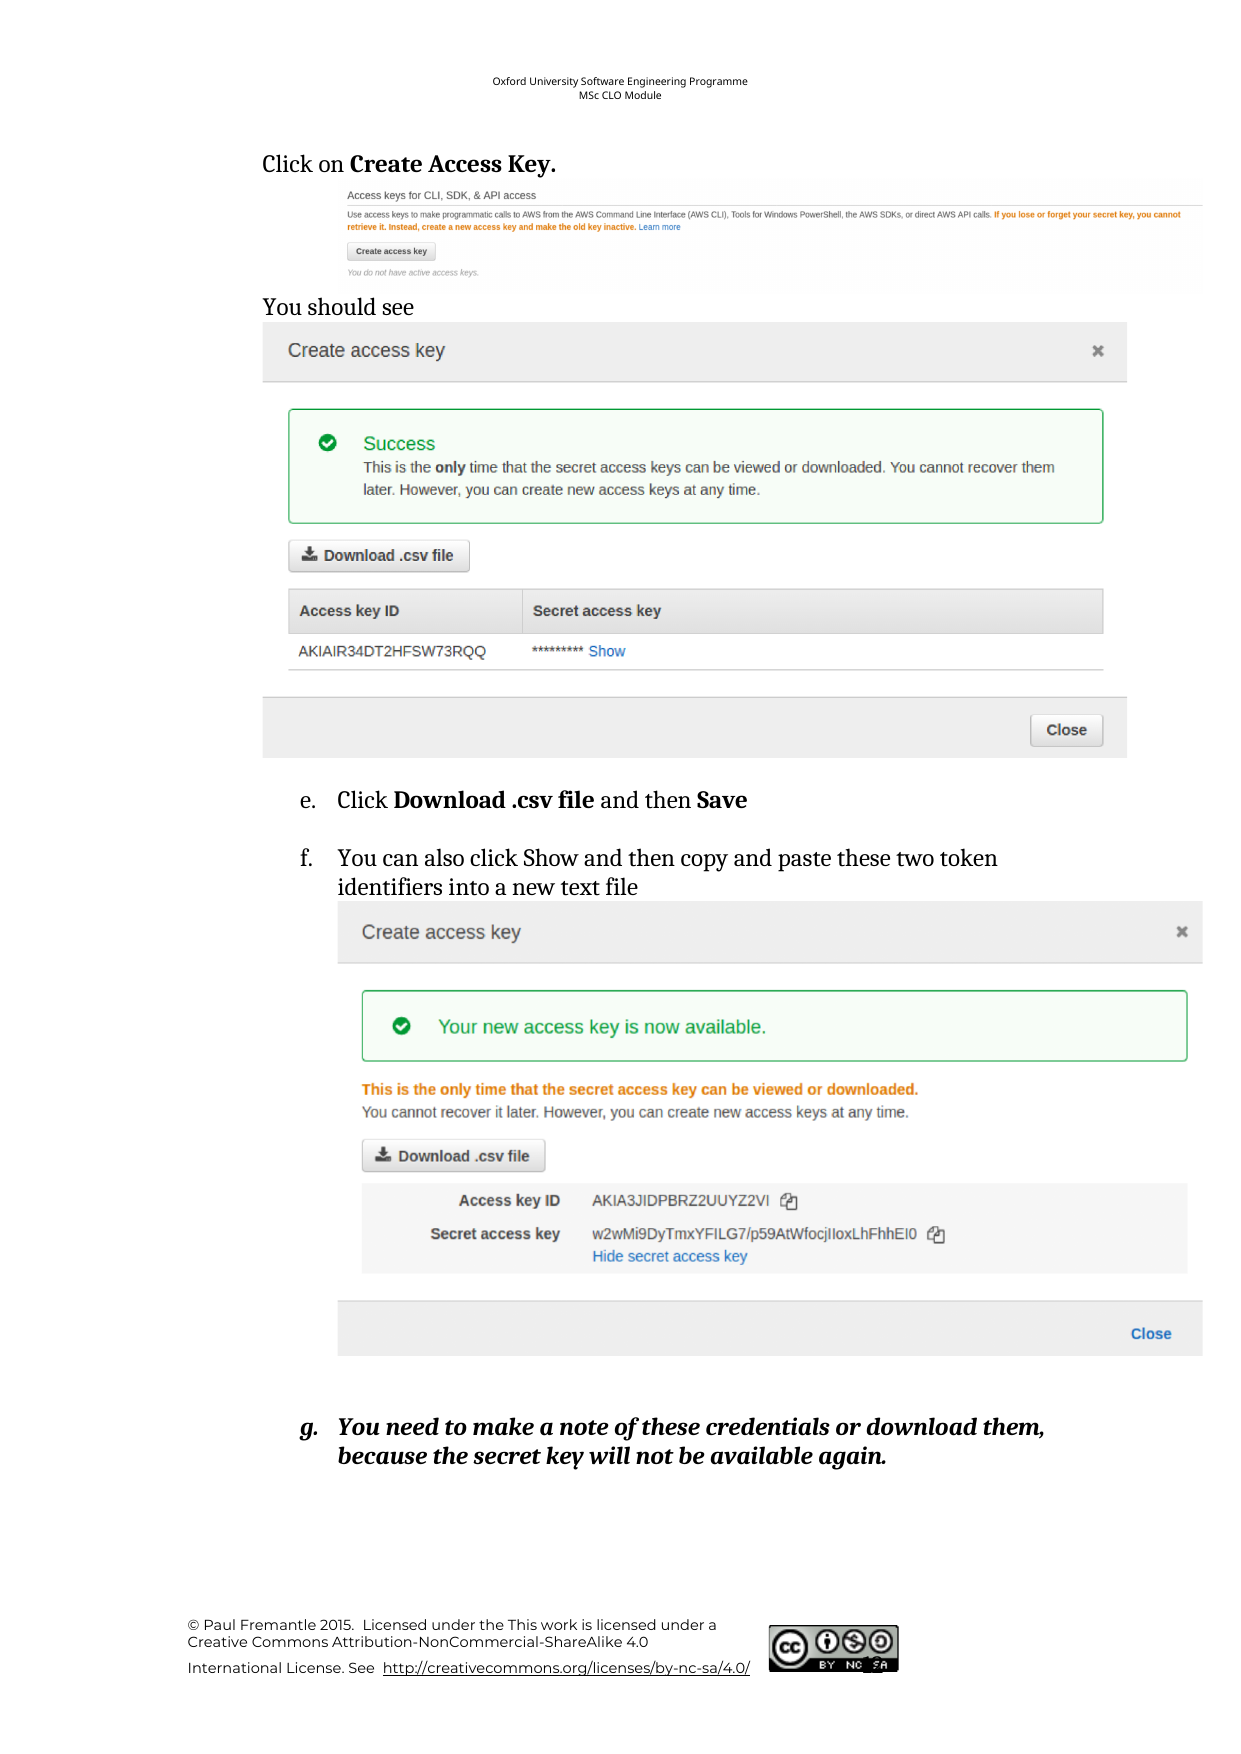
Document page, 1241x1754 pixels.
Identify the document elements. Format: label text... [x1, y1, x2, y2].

picture [262, 322, 1128, 758]
picture [768, 1625, 899, 1672]
list You need to make a note of these credentials or download them, because the secret key will not be available again. [300, 1413, 1053, 1499]
text You should see [187, 293, 1053, 322]
list Click Download .csv file and then Save [300, 786, 1053, 844]
picture [337, 178, 1203, 294]
picture [337, 901, 1203, 1356]
